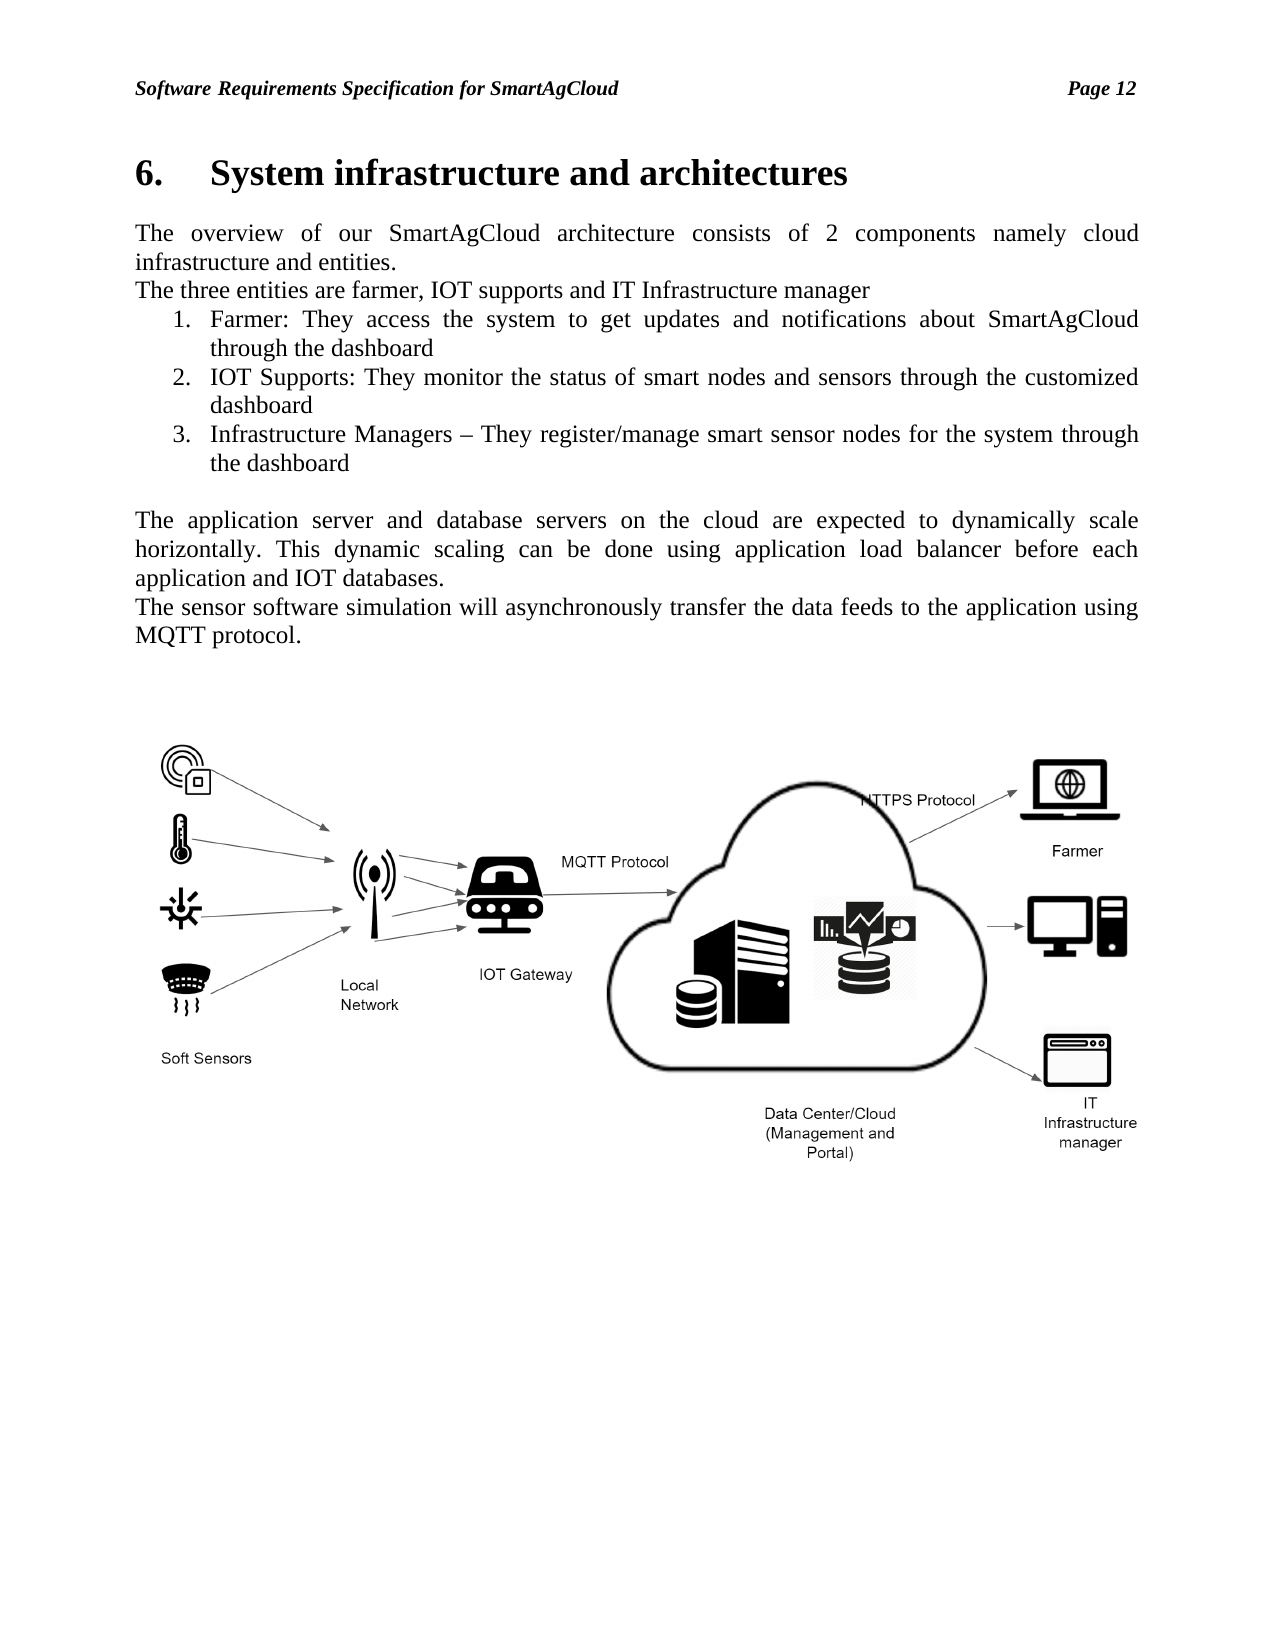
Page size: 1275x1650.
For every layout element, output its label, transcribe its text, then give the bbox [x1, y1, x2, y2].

text The sensor software simulation will asynchronously transfer the data feeds to the application using MQTT protocol. [135, 592, 1140, 649]
list Farmer: They access the system to get updates and notifications about SmartAgCloud through the dashboard [172, 304, 1140, 362]
list IOT Supports: They monitor the status of smart nodes and sensors through the customized dashboard [172, 362, 1140, 419]
picture [135, 706, 1140, 1166]
subtitle System infrastructure and architectures [135, 150, 1140, 193]
list Infrastructure Managers – They register/manage smart sensor nodes for the system through the dashboard [172, 419, 1140, 477]
text The three entities are farmer, IOT supports and IT Infrastructure manager [135, 276, 1140, 304]
text The overview of our SmartAgCloud architecture consists of 2 components namely cloud infrastructure and entities. [135, 218, 1140, 276]
text The application server and database servers on the cloud are expected to dynamically scale horizontally. This dynamic scaling can be done using application load balancer before each application and IOT databases. [135, 506, 1140, 592]
